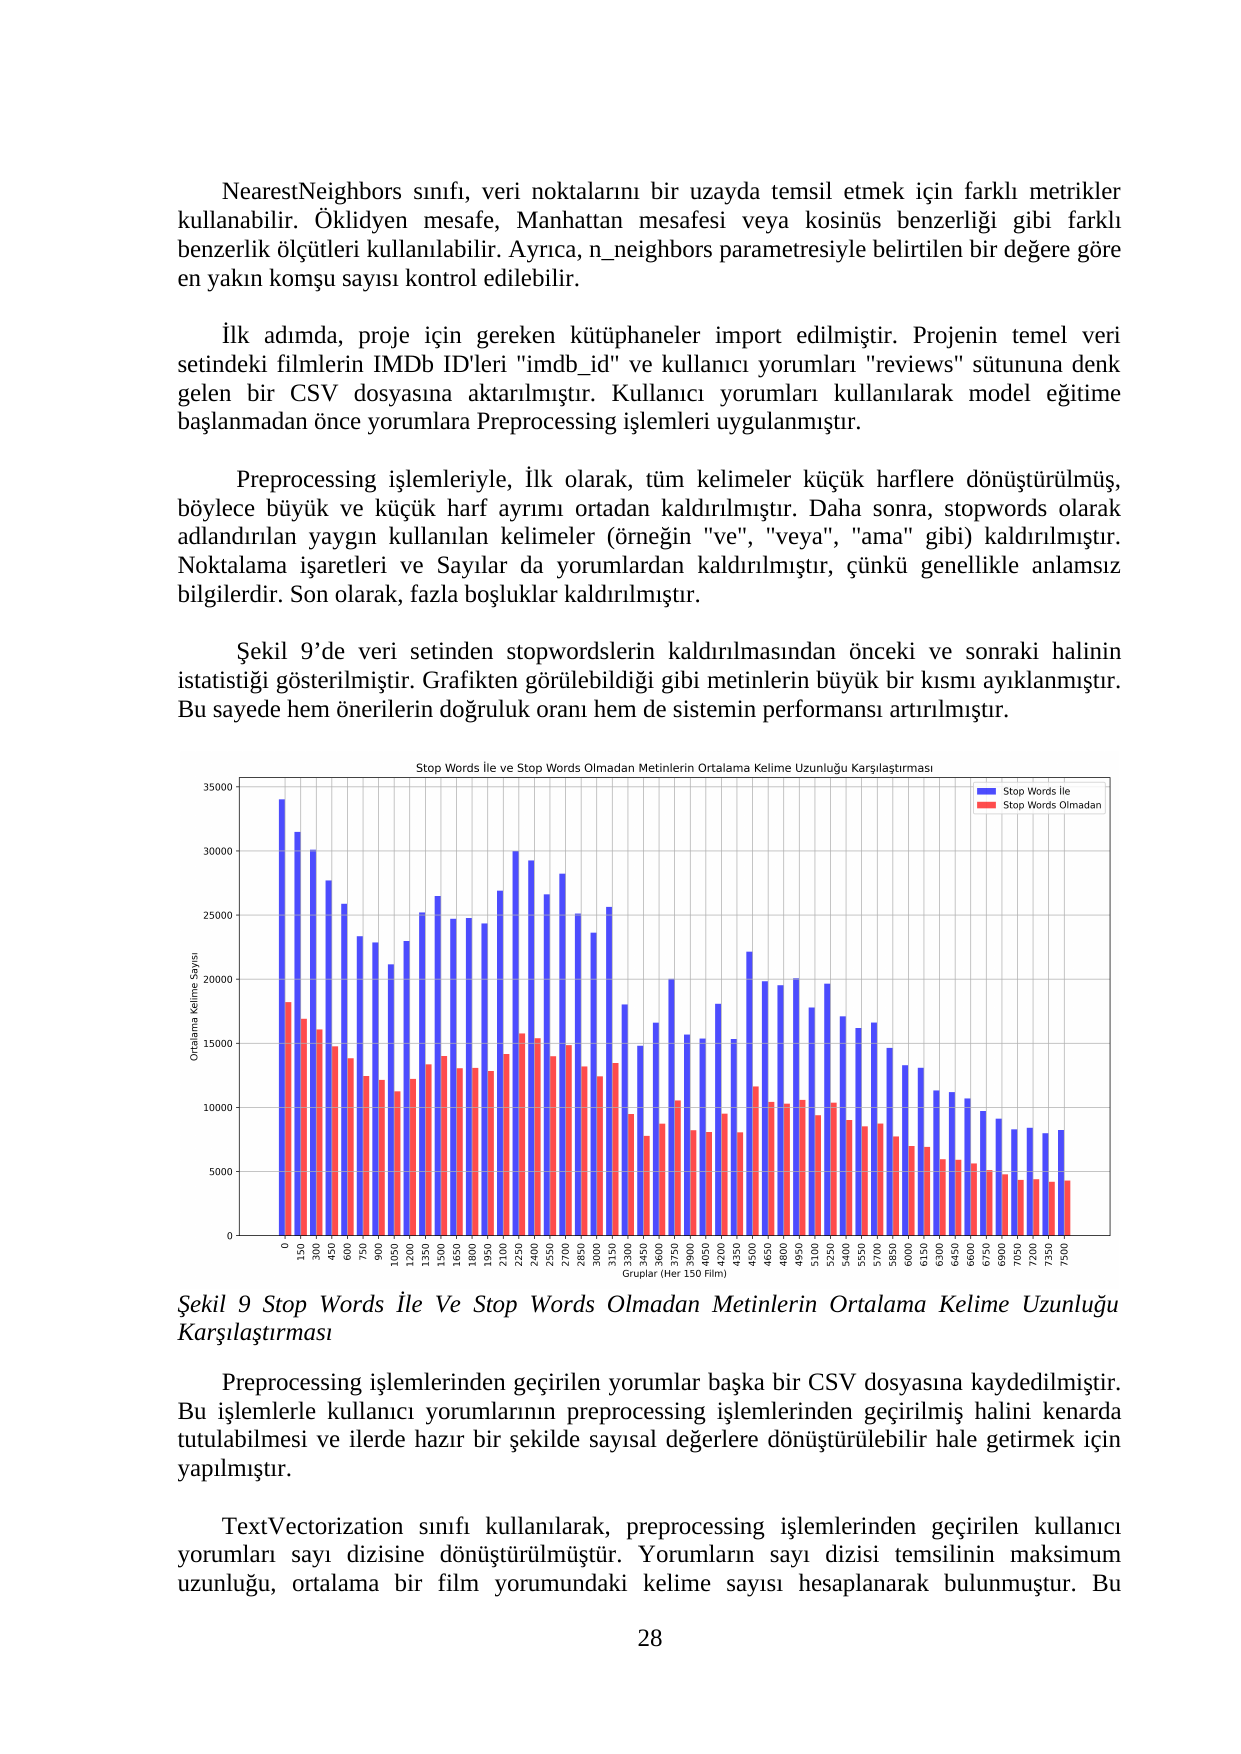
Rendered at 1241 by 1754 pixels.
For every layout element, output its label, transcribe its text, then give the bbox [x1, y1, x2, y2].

text NearestNeighbors sınıfı, veri noktalarını bir uzayda temsil etmek için farklı metrikler kullanabilir. Öklidyen mesafe, Manhattan mesafesi veya kosinüs benzerliği gibi farklı benzerlik ölçütleri kullanılabilir. Ayrıca, n_neighbors parametresiyle belirtilen bir değere göre en yakın komşu sayısı kontrol edilebilir. [177, 176, 1122, 291]
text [177, 1511, 1122, 1597]
list Preprocessing işlemleriyle, İlk olarak, tüm kelimeler küçük harflere dönüştürülmüş, böylece büyük ve küçük harf ayrımı ortadan kaldırılmıştır. Daha sonra, stopwords olarak adlandırılan yaygın kullanılan kelimeler (örneğin "ve", "veya", "ama" gibi) kaldırılmıştır. Noktalama işaretleri ve Sayılar da yorumlardan kaldırılmıştır, çünkü genellikle anlamsız bilgilerdir. Son olarak, fazla boşluklar kaldırılmıştır. [177, 464, 1122, 608]
picture [180, 751, 1120, 1289]
text Preprocessing işlemlerinden geçirilen yorumlar başka bir CSV dosyasına kaydedilmiştir. Bu işlemlerle kullanıcı yorumlarının preprocessing işlemlerinden geçirilmiş halini kenarda tutulabilmesi ve ilerde hazır bir şekilde sayısal değerlere dönüştürülebilir hale getirmek için yapılmıştır. [177, 1367, 1122, 1482]
list Şekil 9’de veri setinden stopwordslerin kaldırılmasından önceki ve sonraki halinin istatistiği gösterilmiştir. Grafikten görülebildiği gibi metinlerin büyük bir kısmı ayıklanmıştır. Bu sayede hem önerilerin doğruluk oranı hem de sistemin performansı artırılmıştır. [177, 636, 1122, 723]
text İlk adımda, proje için gereken kütüphaneler import edilmiştir. Projenin temel veri setindeki filmlerin IMDb ID'leri "imdb_id" ve kullanıcı yorumları "reviews" sütununa denk gelen bir CSV dosyasına aktarılmıştır. Kullanıcı yorumları kullanılarak model eğitime başlanmadan önce yorumlara Preprocessing işlemleri uygulanmıştır. [177, 320, 1122, 435]
text Şekil 9 Stop Words İle Ve Stop Words Olmadan Metinlerin Ortalama Kelime Uzunluğu Karşılaştırması [177, 1289, 1122, 1346]
